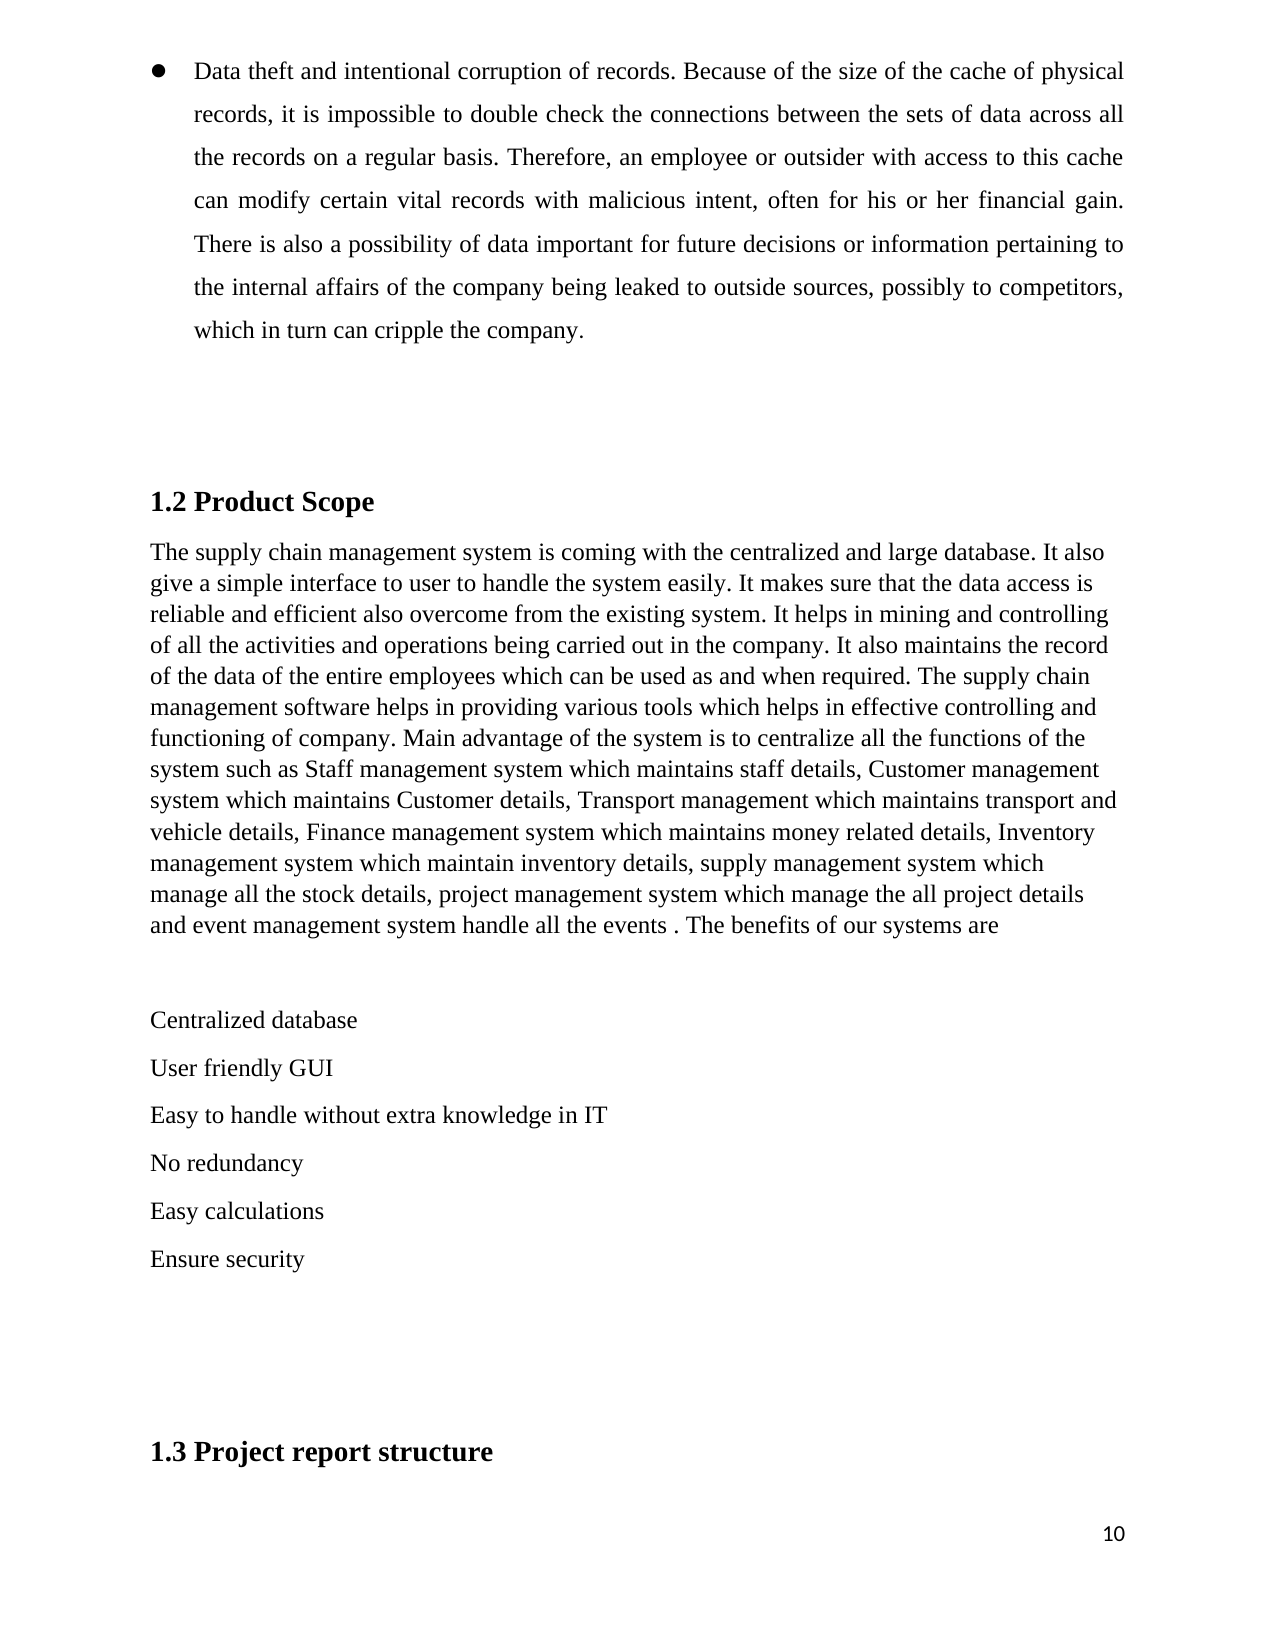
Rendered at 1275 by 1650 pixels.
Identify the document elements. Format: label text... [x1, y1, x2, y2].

text Centralized database [150, 1005, 1125, 1034]
text 1.2 Product Scope [150, 484, 1125, 518]
text No redundancy [150, 1148, 1125, 1177]
text Easy calculations [150, 1196, 1125, 1225]
text Easy to handle without extra knowledge in IT [150, 1101, 1125, 1129]
list Data theft and intentional corruption of records. Because of the size of the cache of physical records, it is impossible to double check the connections between the sets of data across all the records on a regular basis. Therefore, an employee or outsider with access to this cache can modify certain vital records with malicious intent, often for his or her financial gain. There is also a possibility of data important for future decisions or information pertaining to the internal affairs of the company being leaked to outside sources, possibly to competitors, which in turn can cripple the company. [150, 56, 1125, 344]
text The supply chain management system is coming with the centralized and large database. It also give a simple interface to user to handle the system easily. It makes sure that the data access is reliable and efficient also overcome from the existing system. It helps in mining and controlling of all the activities and operations being carried out in the company. It also maintains the record of the data of the entire employees which can be used as and when required. The supply chain management software helps in providing various tools which helps in effective controlling and functioning of company. Main advantage of the system is to centralize all the functions of the system such as Staff management system which maintains staff details, Customer management system which maintains Customer details, Transport management which maintains transport and vehicle details, Finance management system which maintains money related details, Inventory management system which maintain inventory details, supply management system which manage all the stock details, project management system which manage the all project details and event management system handle all the events . The benefits of our systems are [150, 537, 1125, 938]
text User friendly GUI [150, 1053, 1125, 1082]
text 1.3 Project report structure [150, 1434, 1125, 1468]
text Ensure security [150, 1244, 1125, 1272]
